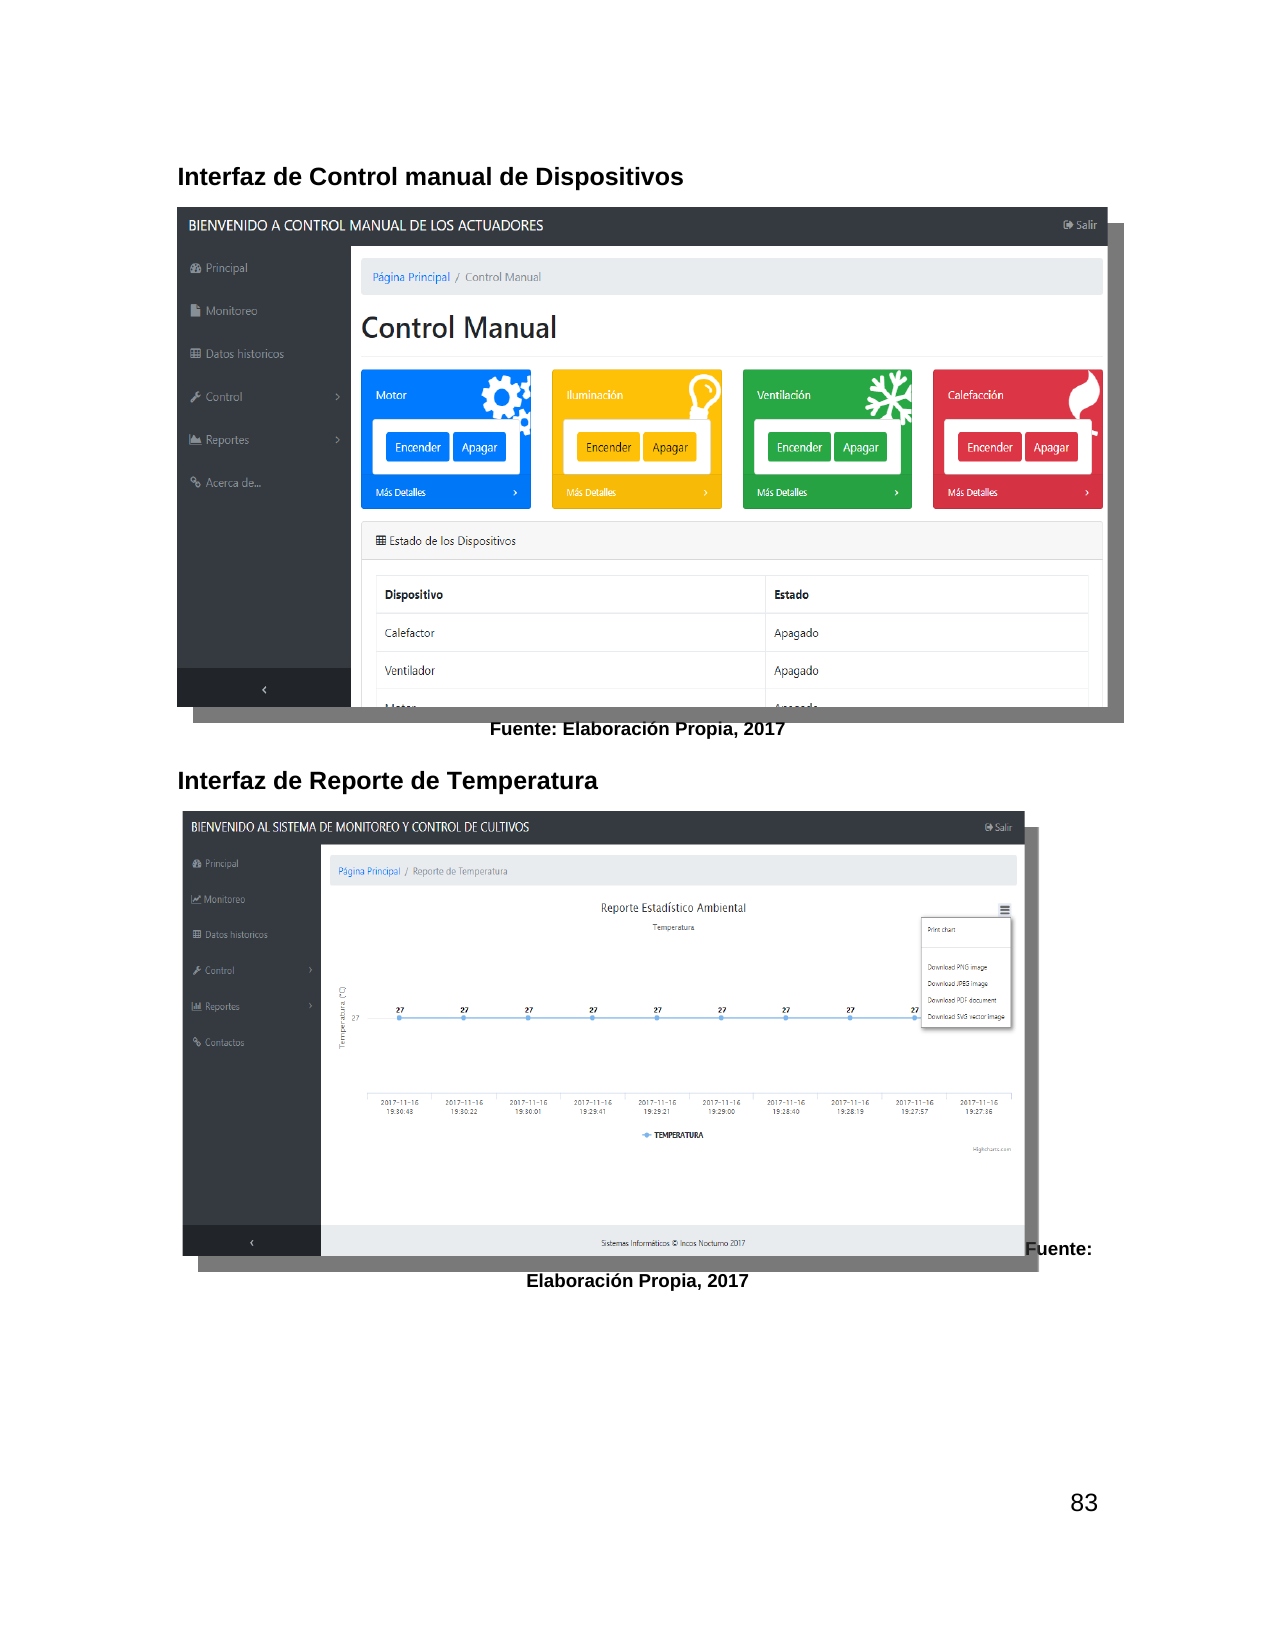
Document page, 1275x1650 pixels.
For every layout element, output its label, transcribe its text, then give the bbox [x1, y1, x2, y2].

picture [177, 207, 1108, 707]
text Fuente: Elaboración Propia, 2017 [177, 707, 1098, 739]
subtitle Interfaz de Reporte de Temperatura [177, 766, 1098, 795]
subtitle Interfaz de Control manual de Dispositivos [177, 162, 1098, 191]
picture [182, 811, 1025, 1256]
